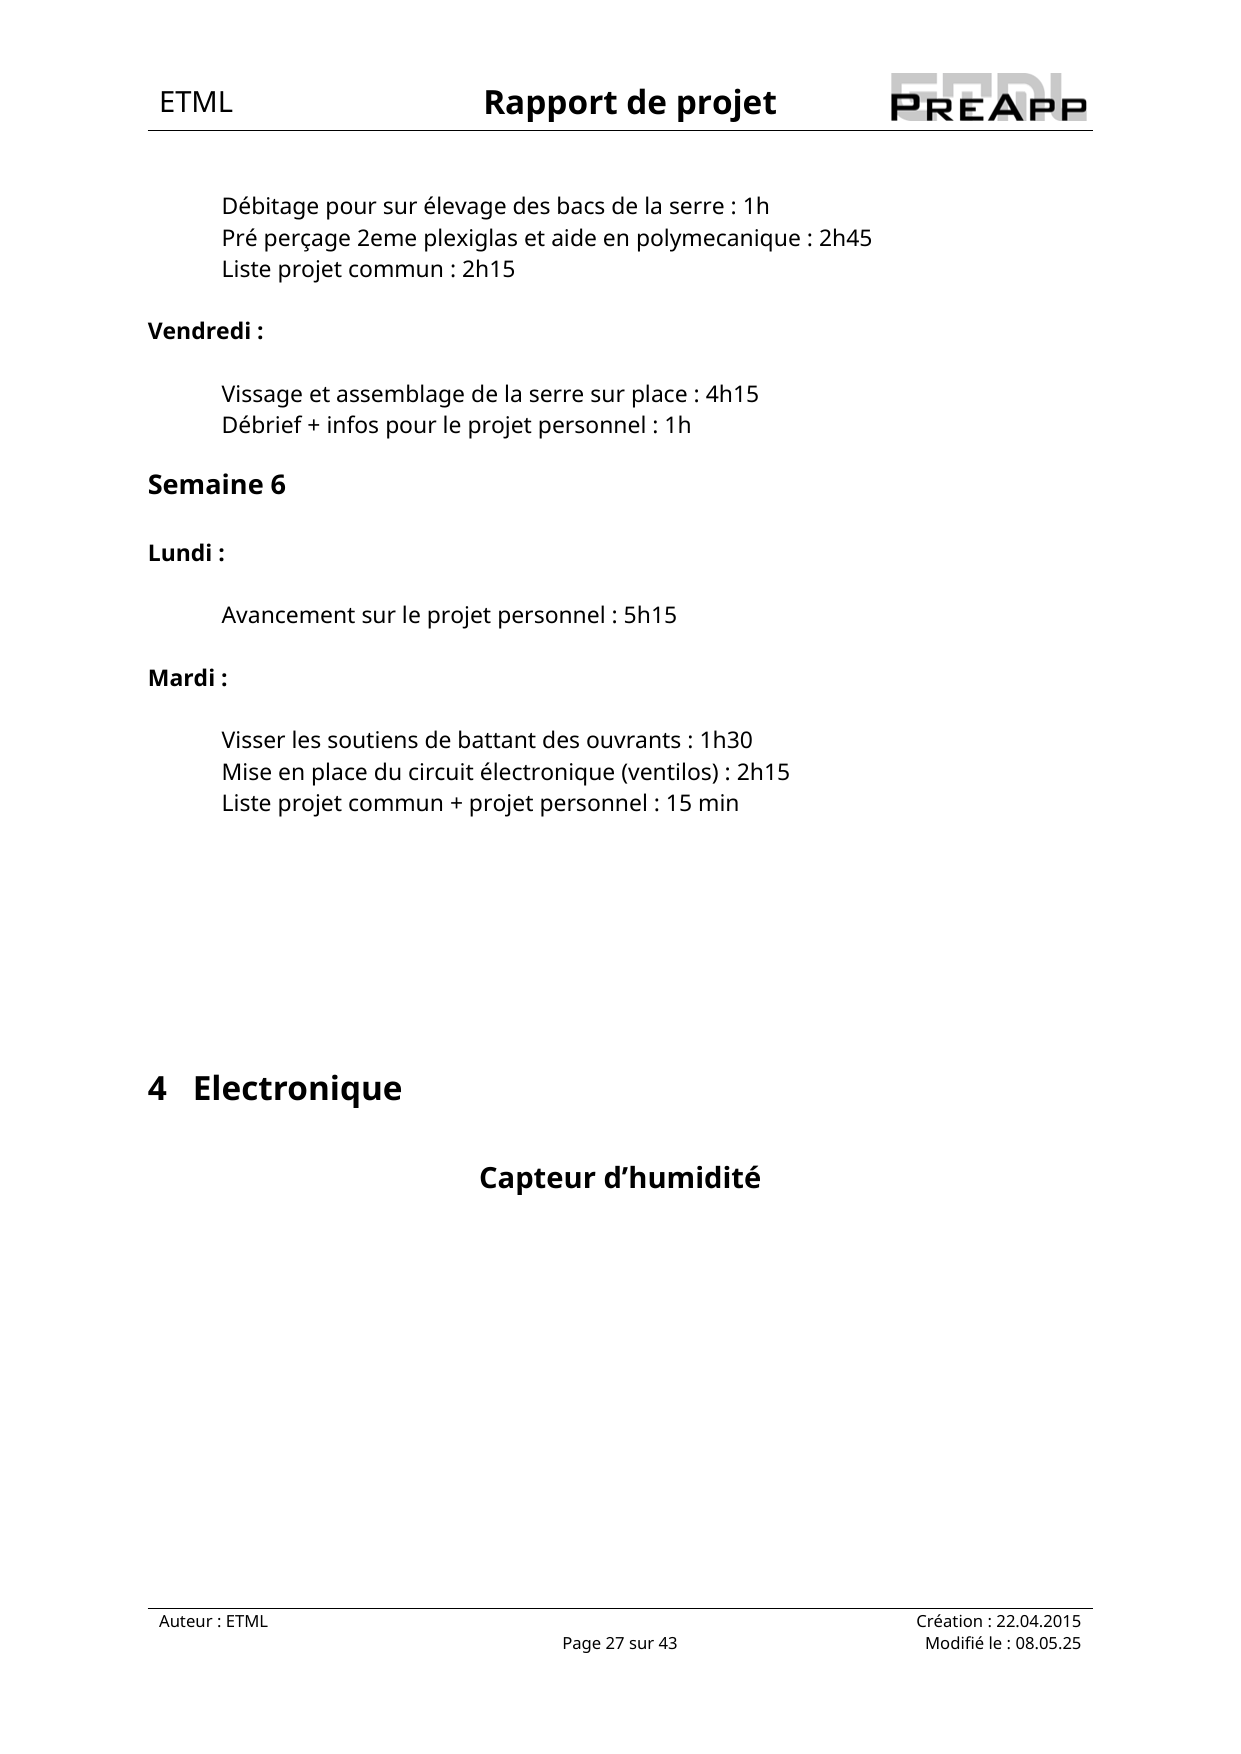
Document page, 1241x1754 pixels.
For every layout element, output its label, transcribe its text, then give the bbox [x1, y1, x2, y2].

text Lundi : [148, 537, 1093, 568]
text Liste projet commun + projet personnel : 15 min [148, 787, 1093, 818]
text Avancement sur le projet personnel : 5h15 [148, 599, 1093, 631]
text Mardi : [148, 662, 1093, 693]
text Vissage et assemblage de la serre sur place : 4h15 [221, 378, 1093, 409]
subtitle Semaine 6 [148, 465, 1093, 502]
subtitle Capteur d’humidité [148, 1157, 1093, 1197]
text Débrief + infos pour le projet personnel : 1h [221, 409, 1093, 440]
picture [891, 73, 1087, 121]
text Débitage pour sur élevage des bacs de la serre : 1h [221, 190, 1093, 222]
text Liste projet commun : 2h15 [221, 253, 1093, 284]
subtitle Electronique [148, 1064, 1093, 1110]
text Vendredi : [148, 315, 1093, 347]
text Pré perçage 2eme plexiglas et aide en polymecanique : 2h45 [221, 222, 1093, 253]
text Mise en place du circuit électronique (ventilos) : 2h15 [148, 756, 1093, 787]
text Visser les soutiens de battant des ouvrants : 1h30 [148, 724, 1093, 756]
